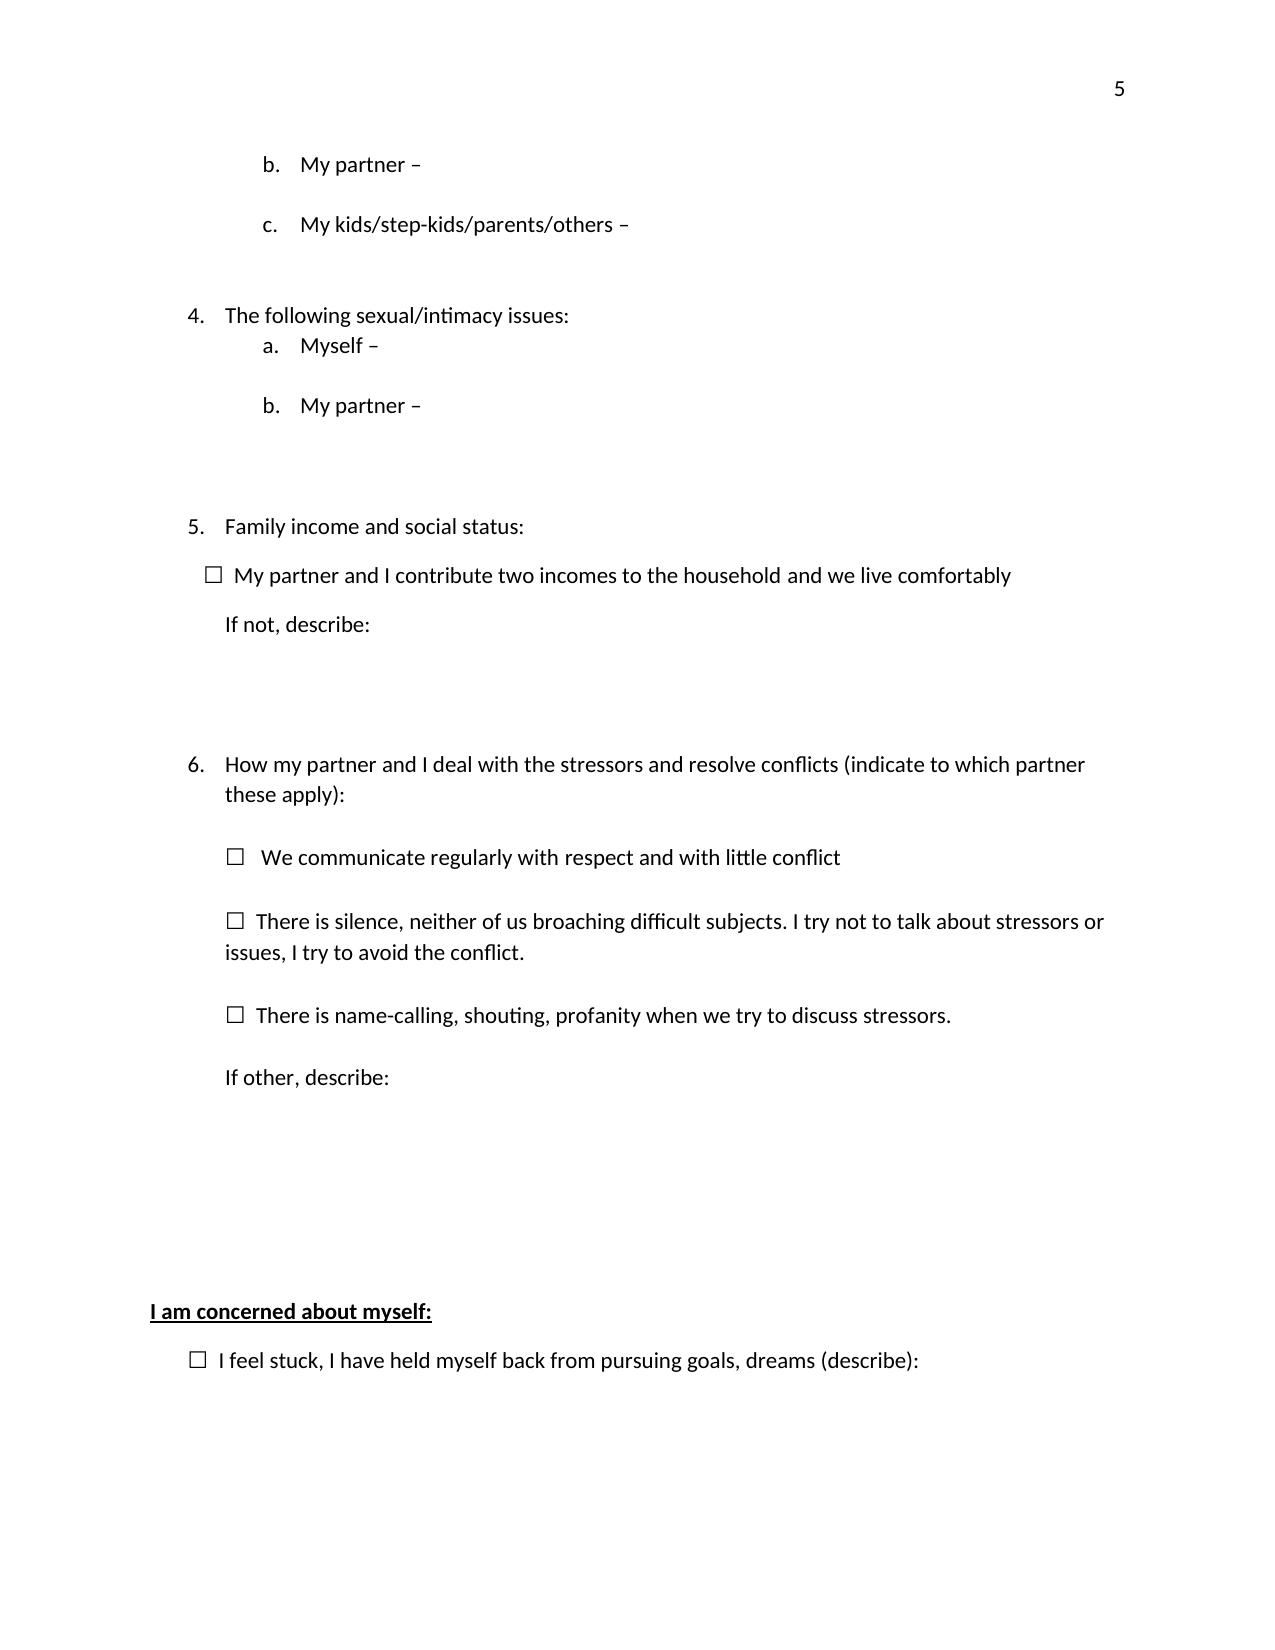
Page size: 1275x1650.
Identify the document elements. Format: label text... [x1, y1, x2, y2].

list Myself – [262, 331, 1125, 359]
list My kids/step-kids/parents/others – [262, 210, 1125, 238]
list How my partner and I deal with the stressors and resolve conflicts (indicate to which partner these apply): [187, 750, 1125, 809]
list The following sexual/intimacy issues: [187, 301, 1125, 329]
list My partner – [262, 392, 1125, 420]
list There is silence, neither of us broaching difficult subjects. I try not to talk about stressors or issues, I try to avoid the conflict. [225, 905, 1125, 966]
list My partner – [262, 150, 1125, 178]
list There is name-calling, shouting, profanity when we try to discuss stressors. [225, 999, 1125, 1030]
text My partner and I contribute two incomes to the household and we live comfortably [187, 559, 1125, 591]
text I feel stuck, I have held myself back from pursuing goals, dreams (describe): [150, 1344, 1125, 1375]
list If other, describe: [225, 1063, 1125, 1091]
list Family income and social status: [187, 512, 1125, 541]
text If not, describe: [187, 610, 1125, 638]
text I am concerned about myself: [150, 1297, 1125, 1325]
list We communicate regularly with respect and with little conflict [225, 841, 1125, 872]
